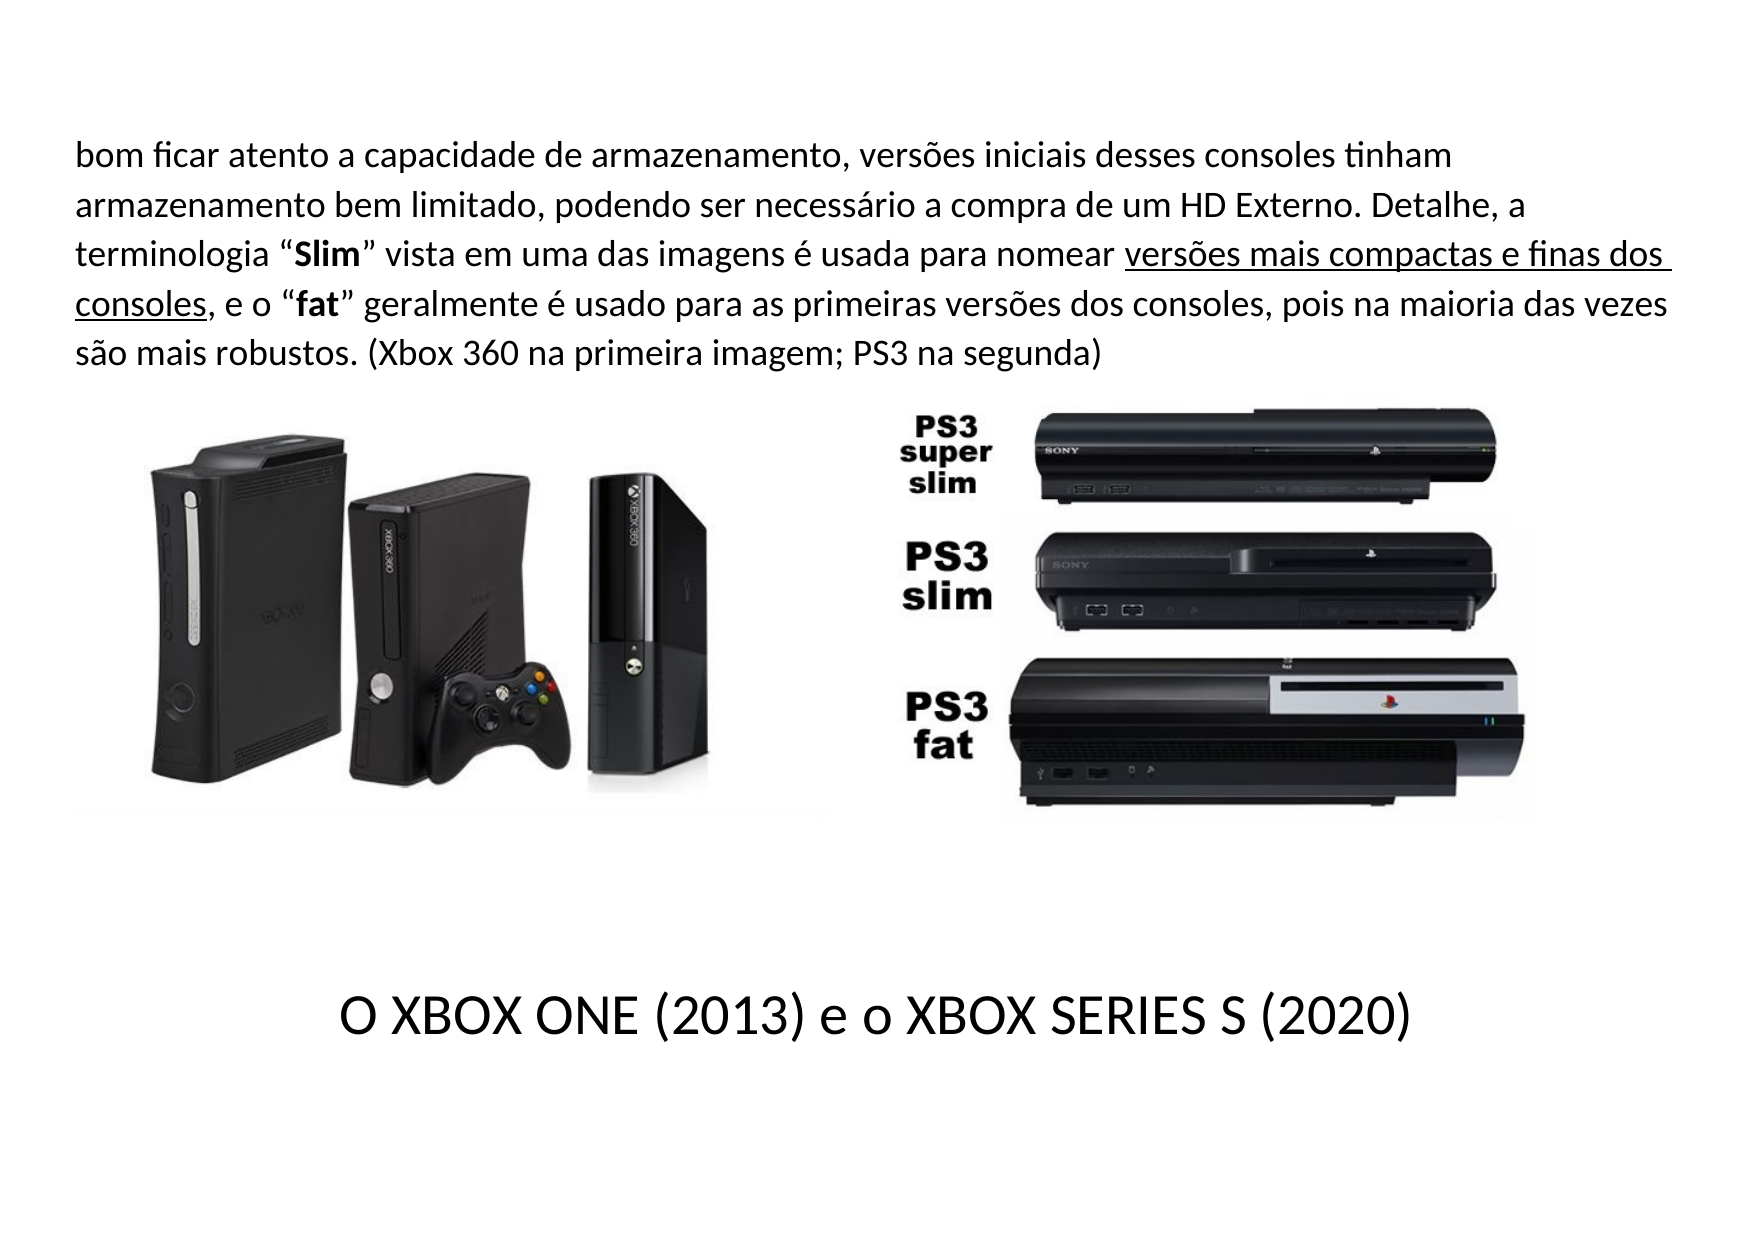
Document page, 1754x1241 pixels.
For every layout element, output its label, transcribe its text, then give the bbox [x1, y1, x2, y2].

text O XBOX ONE (2013) e o XBOX SERIES S (2020) [75, 978, 1679, 1049]
picture [75, 396, 826, 819]
picture [840, 395, 1591, 819]
